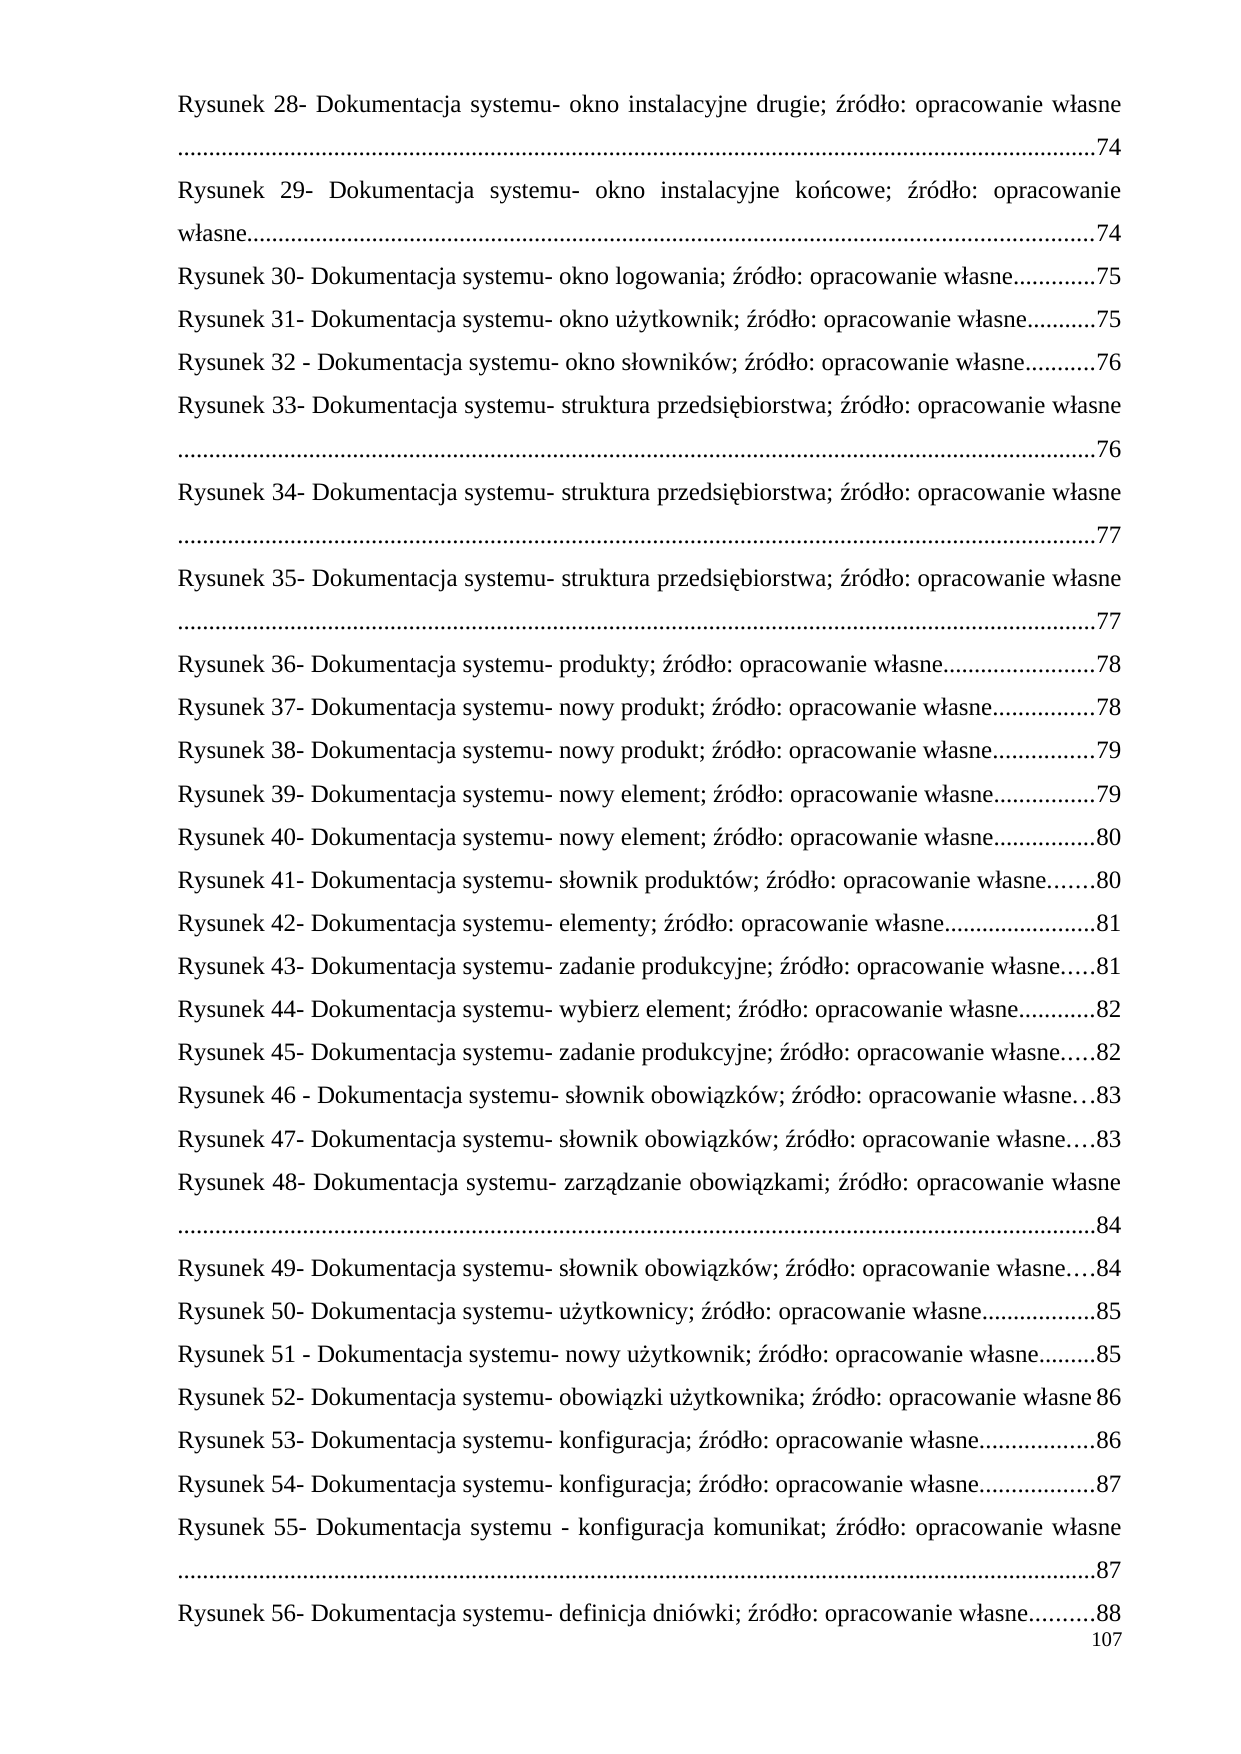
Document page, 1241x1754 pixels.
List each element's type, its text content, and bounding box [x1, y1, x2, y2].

text Rysunek 56- Dokumentacja systemu- definicja dniówki; źródło: opracowanie własne 88 [177, 1598, 1122, 1627]
text Rysunek 37- Dokumentacja systemu- nowy produkt; źródło: opracowanie własne 78 [177, 692, 1122, 721]
text Rysunek 43- Dokumentacja systemu- zadanie produkcyjne; źródło: opracowanie własne 81 [177, 951, 1122, 980]
text Rysunek 41- Dokumentacja systemu- słownik produktów; źródło: opracowanie własne 80 [177, 865, 1122, 894]
text Rysunek 53- Dokumentacja systemu- konfiguracja; źródło: opracowanie własne 86 [177, 1426, 1122, 1454]
text Rysunek 42- Dokumentacja systemu- elementy; źródło: opracowanie własne 81 [177, 908, 1122, 937]
text Rysunek 52- Dokumentacja systemu- obowiązki użytkownika; źródło: opracowanie własne 86 [177, 1382, 1122, 1411]
text Rysunek 55- Dokumentacja systemu - konfiguracja komunikat; źródło: opracowanie własne 87 [177, 1512, 1122, 1584]
text Rysunek 44- Dokumentacja systemu- wybierz element; źródło: opracowanie własne 82 [177, 994, 1122, 1023]
text Rysunek 28- Dokumentacja systemu- okno instalacyjne drugie; źródło: opracowanie własne 74 [177, 89, 1122, 161]
text Rysunek 30- Dokumentacja systemu- okno logowania; źródło: opracowanie własne 75 [177, 261, 1122, 290]
text Rysunek 34- Dokumentacja systemu- struktura przedsiębiorstwa; źródło: opracowanie własne 77 [177, 477, 1122, 549]
text Rysunek 32 - Dokumentacja systemu- okno słowników; źródło: opracowanie własne 76 [177, 347, 1122, 376]
text Rysunek 40- Dokumentacja systemu- nowy element; źródło: opracowanie własne 80 [177, 822, 1122, 851]
text Rysunek 45- Dokumentacja systemu- zadanie produkcyjne; źródło: opracowanie własne 82 [177, 1037, 1122, 1066]
text Rysunek 31- Dokumentacja systemu- okno użytkownik; źródło: opracowanie własne 75 [177, 304, 1122, 333]
text Rysunek 29- Dokumentacja systemu- okno instalacyjne końcowe; źródło: opracowanie własne 74 [177, 175, 1122, 247]
text Rysunek 47- Dokumentacja systemu- słownik obowiązków; źródło: opracowanie własne 83 [177, 1124, 1122, 1152]
text Rysunek 39- Dokumentacja systemu- nowy element; źródło: opracowanie własne 79 [177, 779, 1122, 807]
text Rysunek 54- Dokumentacja systemu- konfiguracja; źródło: opracowanie własne 87 [177, 1469, 1122, 1497]
text Rysunek 38- Dokumentacja systemu- nowy produkt; źródło: opracowanie własne 79 [177, 736, 1122, 764]
text Rysunek 46 - Dokumentacja systemu- słownik obowiązków; źródło: opracowanie własne 83 [177, 1081, 1122, 1109]
text Rysunek 49- Dokumentacja systemu- słownik obowiązków; źródło: opracowanie własne 84 [177, 1253, 1122, 1282]
text Rysunek 48- Dokumentacja systemu- zarządzanie obowiązkami; źródło: opracowanie własne 84 [177, 1167, 1122, 1239]
text Rysunek 51 - Dokumentacja systemu- nowy użytkownik; źródło: opracowanie własne 85 [177, 1339, 1122, 1368]
text Rysunek 33- Dokumentacja systemu- struktura przedsiębiorstwa; źródło: opracowanie własne 76 [177, 391, 1122, 462]
text Rysunek 50- Dokumentacja systemu- użytkownicy; źródło: opracowanie własne 85 [177, 1296, 1122, 1325]
text Rysunek 35- Dokumentacja systemu- struktura przedsiębiorstwa; źródło: opracowanie własne 77 [177, 563, 1122, 635]
text Rysunek 36- Dokumentacja systemu- produkty; źródło: opracowanie własne 78 [177, 649, 1122, 678]
